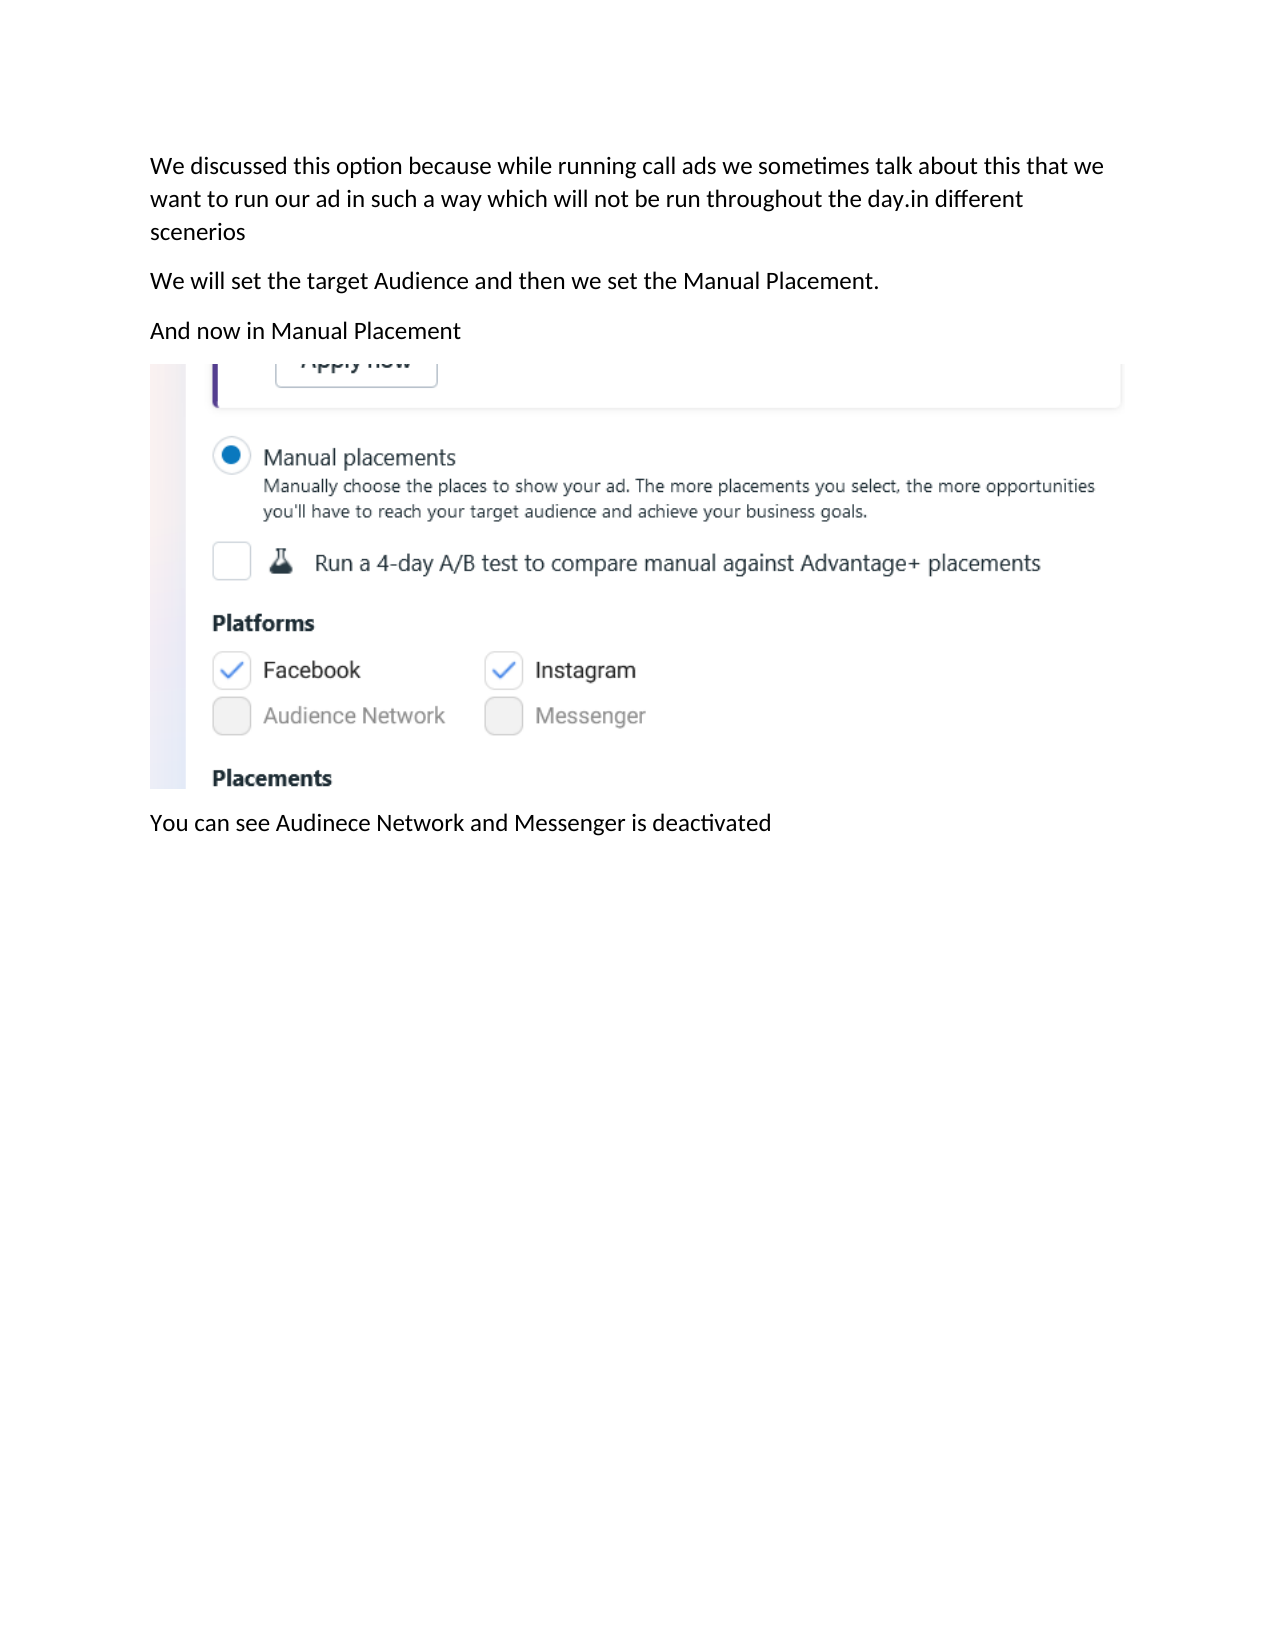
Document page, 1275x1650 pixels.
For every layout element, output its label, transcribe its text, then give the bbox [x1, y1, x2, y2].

text We discussed this option because while running call ads we sometimes talk about this that we want to run our ad in such a way which will not be run throughout the day.in different scenerios [150, 150, 1125, 246]
text We will set the target Audience and then we set the Manual Placement. [150, 265, 1125, 296]
text You can see Audinece Network and Messenger is deactivated [150, 807, 1125, 837]
text And now in Manual Placement [150, 315, 1125, 346]
picture [150, 364, 1125, 789]
